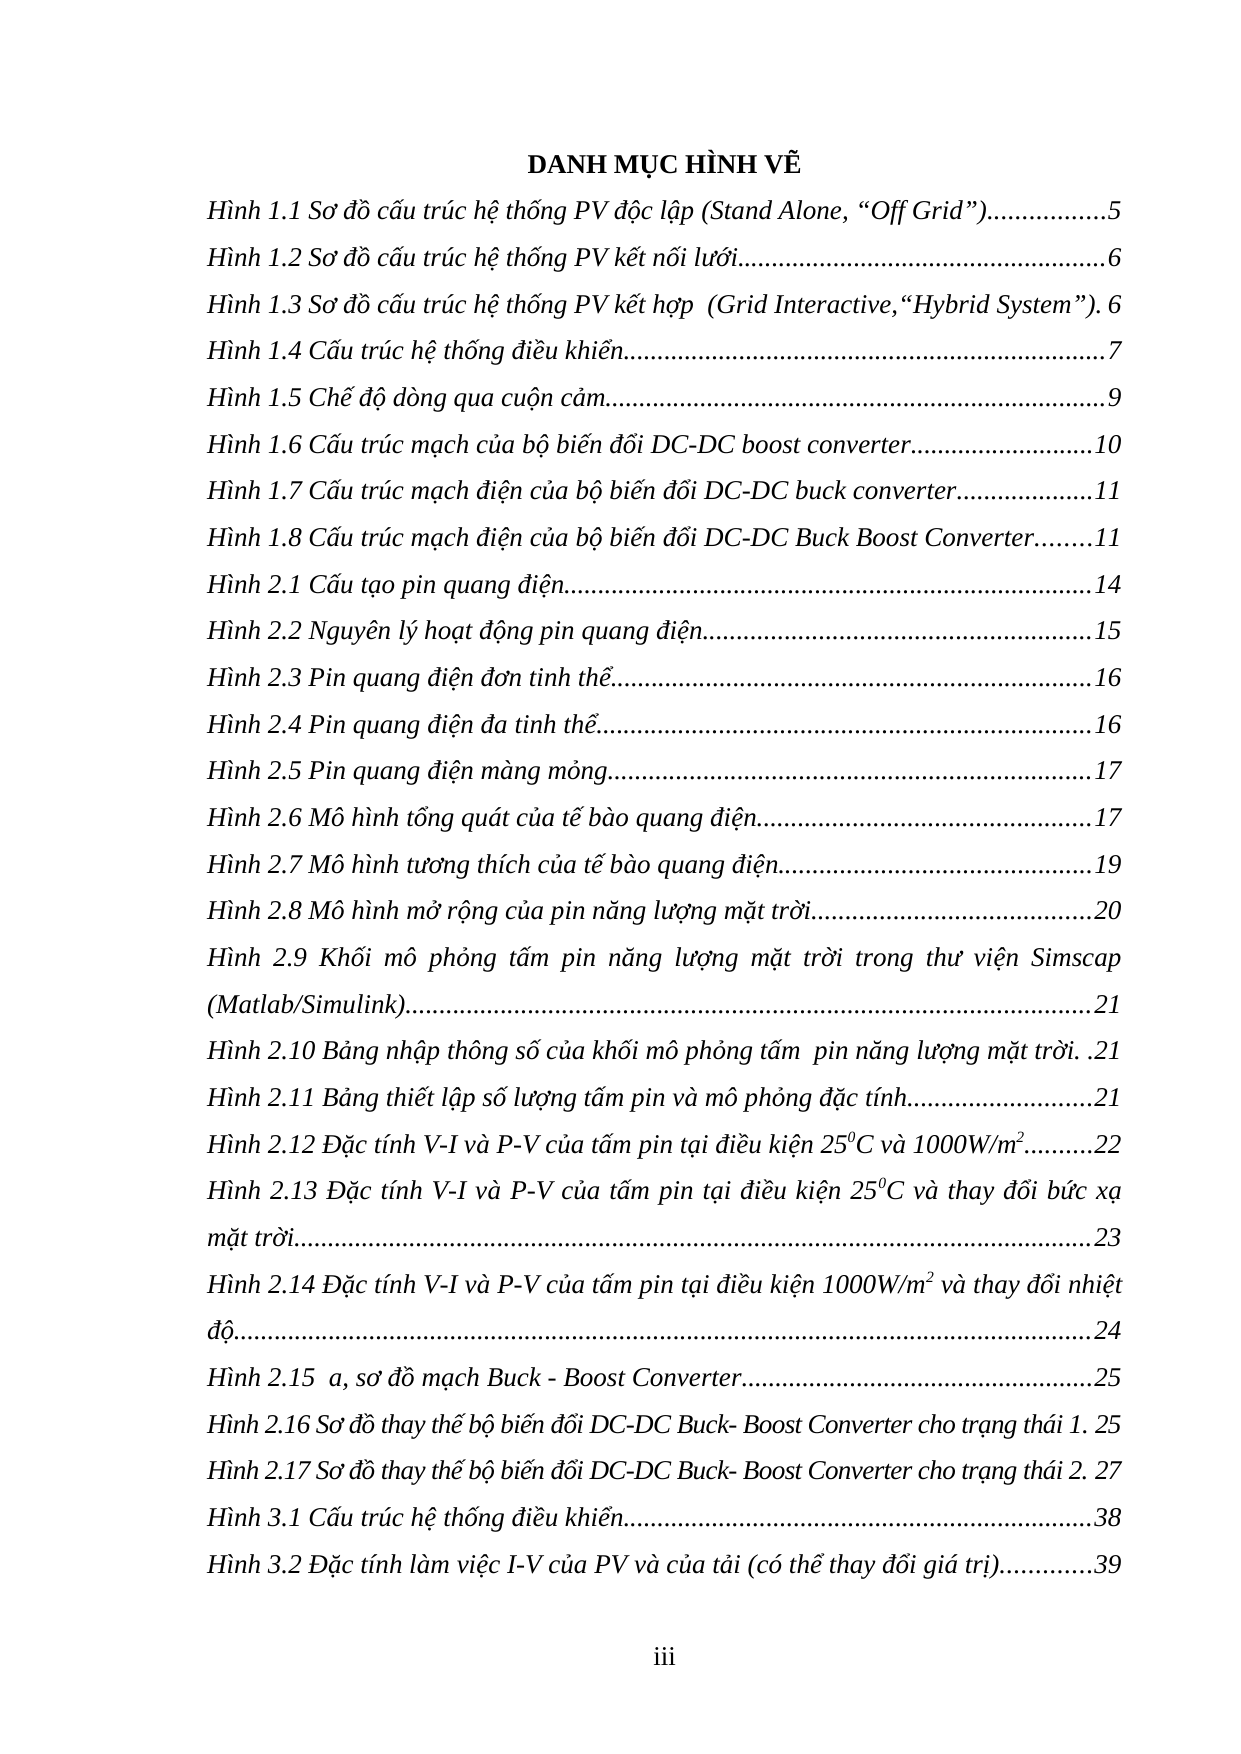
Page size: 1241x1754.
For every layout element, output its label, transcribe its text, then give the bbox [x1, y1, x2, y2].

text Hình 2.2 Nguyên lý hoạt động pin quang điện 15 [207, 614, 1122, 646]
text Hình 2.7 Mô hình tương thích của tế bào quang điện 19 [207, 848, 1122, 879]
text Hình 1.3 Sơ đồ cấu trúc hệ thống PV kết hợp (Grid Interactive,“Hybrid System”). 6 [207, 288, 1122, 319]
text Hình 3.1 Cấu trúc hệ thống điều khiển 38 [207, 1501, 1122, 1532]
text Hình 2.8 Mô hình mở rộng của pin năng lượng mặt trời 20 [207, 894, 1122, 926]
text Hình 1.2 Sơ đồ cấu trúc hệ thống PV kết nối lưới. 6 [207, 241, 473, 272]
text Hình 2.6 Mô hình tổng quát của tế bào quang điện 17 [207, 801, 1122, 832]
text Hình 1.6 Cấu trúc mạch của bộ biến đổi DC-DC boost converter 10 [207, 428, 1122, 459]
text Hình 2.9 Khối mô phỏng tấm pin năng lượng mặt trời trong thư viện Simscap (Matlab/Simulink) 21 [207, 941, 1122, 1019]
text Hình 2.11 Bảng thiết lập số lượng tấm pin và mô phỏng đặc tính 21 [207, 1081, 1122, 1112]
text Hình 2.14 Đặc tính V-I và P-V của tấm pin tại điều kiện 1000W/m2 và thay đổi nhiệt độ 24 [207, 1268, 1122, 1346]
text Hình 2.13 Đặc tính V-I và P-V của tấm pin tại điều kiện 250C và thay đổi bức xạ mặt trời 23 [207, 1174, 1122, 1252]
text Hình 2.16 Sơ đồ thay thế bộ biến đổi DC-DC Buck- Boost Converter cho trạng thái 1 25 [207, 1408, 1122, 1439]
text Hình 1.4 Cấu trúc hệ thống điều khiển 7 [207, 334, 1122, 366]
text Hình 2.15 a, sơ đồ mạch Buck - Boost Converter 25 [207, 1361, 1122, 1392]
text Hình 1.1 Sơ đồ cấu trúc hệ thống PV độc lập (Stand Alone, “Off Grid”). 5 [207, 194, 701, 226]
text DANH MỤC HÌNH VẼ [207, 148, 1122, 179]
text Hình 2.4 Pin quang điện đa tinh thể 16 [207, 708, 1122, 739]
text Hình 1.5 Chế độ dòng qua cuộn cảm 9 [207, 381, 1122, 412]
text Hình 2.17 Sơ đồ thay thế bộ biến đổi DC-DC Buck- Boost Converter cho trạng thái 2. 27 [207, 1454, 1122, 1486]
text Hình 1.7 Cấu trúc mạch điện của bộ biến đổi DC-DC buck converter 11 [207, 474, 1122, 506]
text Hình 3.2 Đặc tính làm việc I-V của PV và của tải (có thể thay đổi giá trị) 39 [207, 1548, 1122, 1579]
text Hình 1.1 Sơ đồ cấu trúc hệ thống PV độc lập (Stand Alone, “Off Grid”). 5 [710, 194, 1122, 226]
text Hình 1.2 Sơ đồ cấu trúc hệ thống PV kết nối lưới. 6 [744, 241, 1122, 272]
text Hình 2.3 Pin quang điện đơn tinh thể 16 [207, 661, 1122, 692]
text Hình 1.8 Cấu trúc mạch điện của bộ biến đổi DC-DC Buck Boost Converter 11 [207, 521, 1122, 552]
text Hình 2.10 Bảng nhập thông số của khối mô phỏng tấm pin năng lượng mặt trời 21 [207, 1034, 1122, 1066]
text Hình 2.1 Cấu tạo pin quang điện 14 [207, 568, 1122, 599]
text Hình 2.12 Đặc tính V-I và P-V của tấm pin tại điều kiện 250C và 1000W/m2 22 [207, 1128, 1122, 1159]
text Hình 2.5 Pin quang điện màng mỏng 17 [207, 754, 1122, 786]
